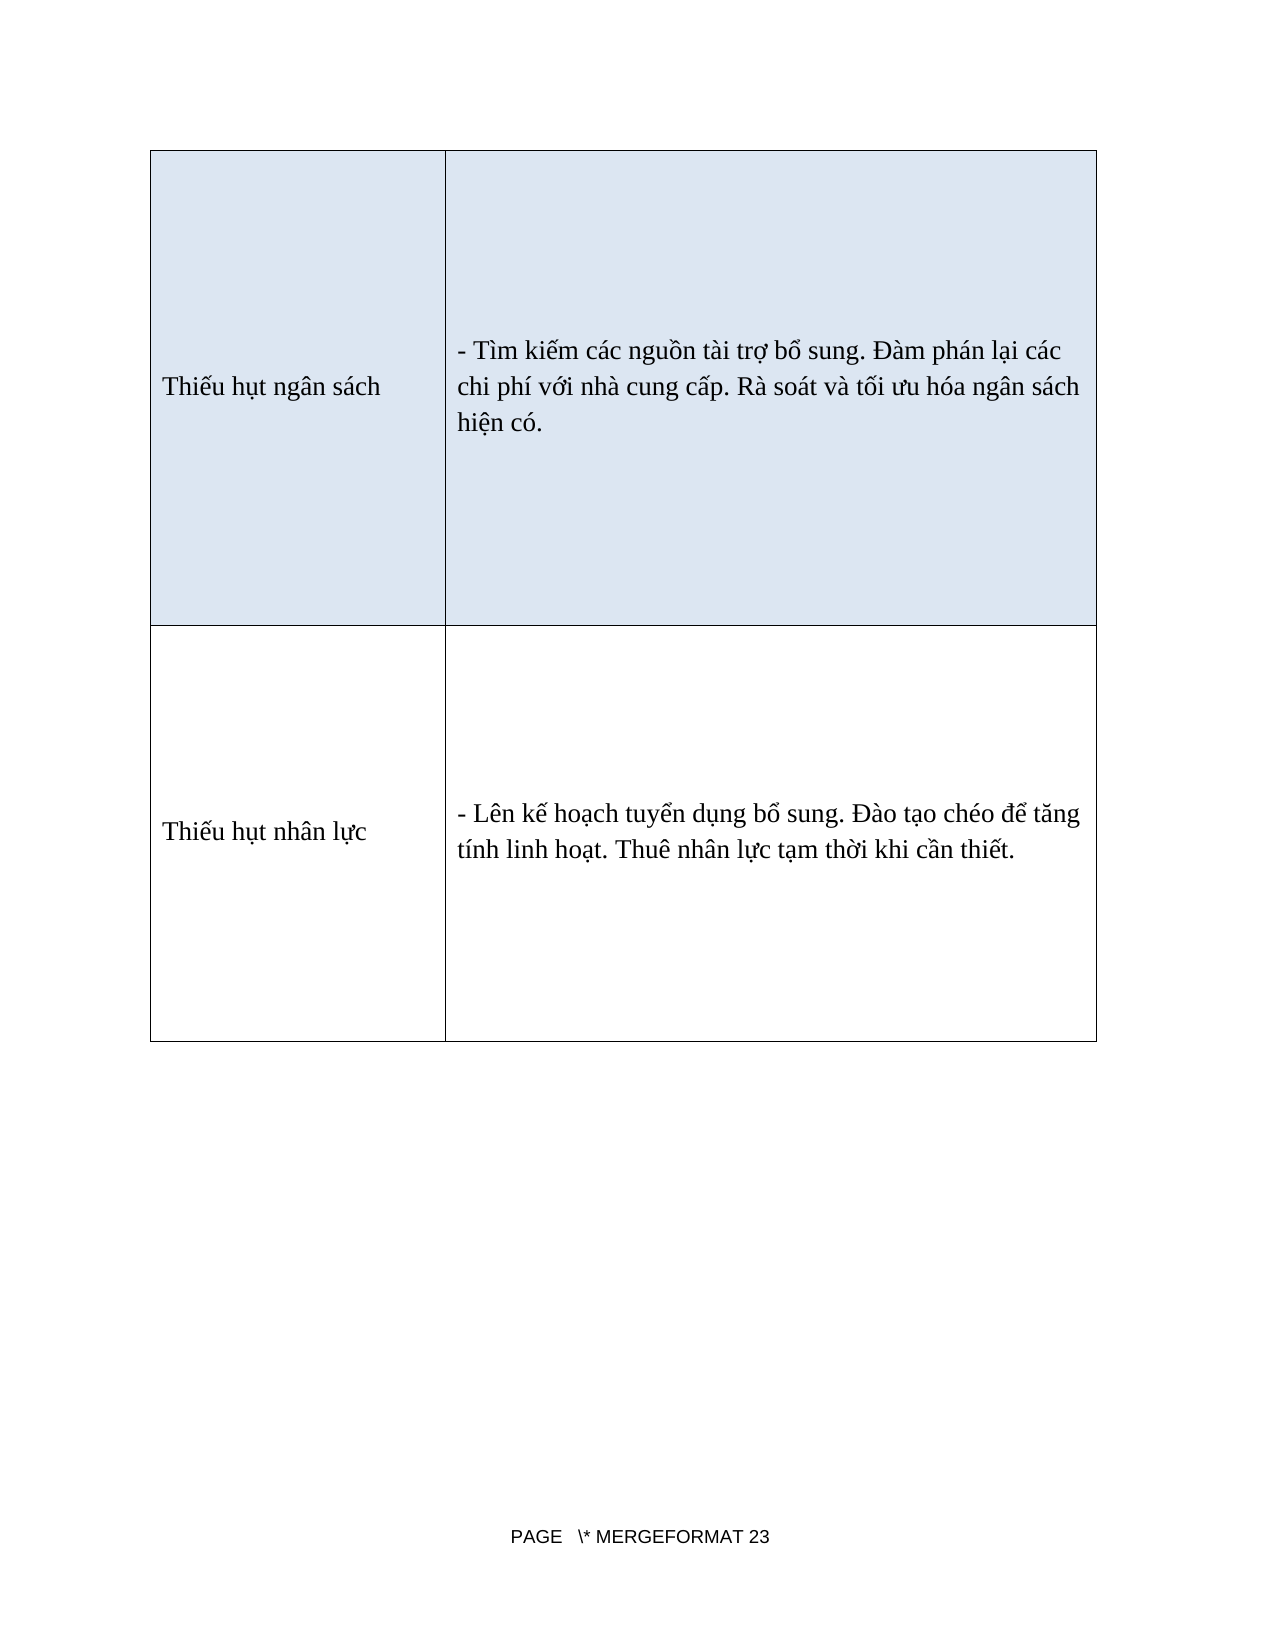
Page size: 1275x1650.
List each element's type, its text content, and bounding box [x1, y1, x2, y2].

table_cell Thiếu hụt nhân lực [151, 626, 445, 1041]
table_cell - Lên kế hoạch tuyển dụng bổ sung. Đào tạo chéo để tăng tính linh hoạt. Thuê nhân lực tạm thời khi cần thiết. [446, 626, 1096, 1041]
table_cell Thiếu hụt ngân sách [151, 151, 445, 625]
table_cell - Tìm kiếm các nguồn tài trợ bổ sung. Đàm phán lại các chi phí với nhà cung cấp. Rà soát và tối ưu hóa ngân sách hiện có. [446, 151, 1096, 625]
